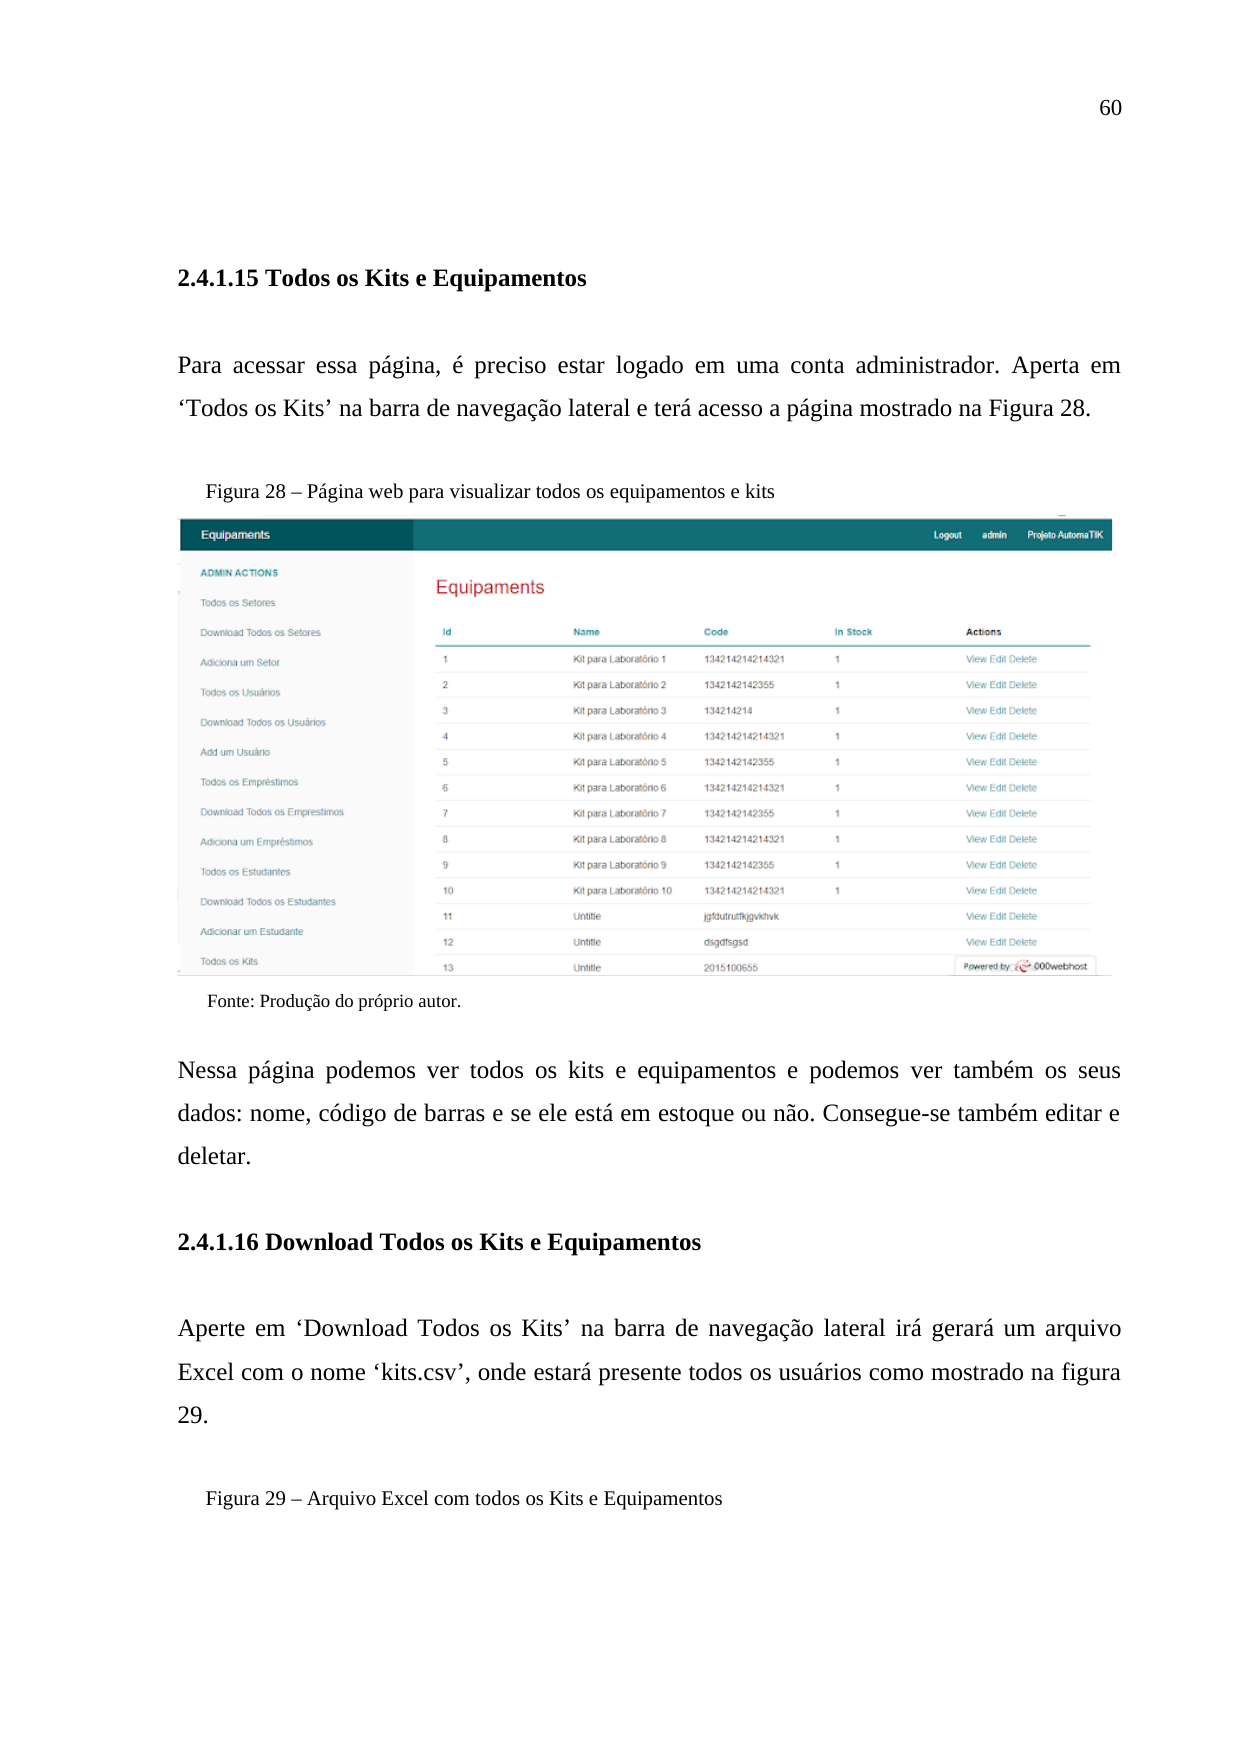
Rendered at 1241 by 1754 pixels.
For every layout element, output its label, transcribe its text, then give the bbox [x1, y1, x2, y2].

text Figura 29 – Arquivo Excel com todos os Kits e Equipamentos [205, 1486, 1122, 1510]
picture [177, 515, 1113, 976]
text Fonte: Produção do próprio autor. [207, 990, 1122, 1012]
text Aperte em ‘Download Todos os Kits’ na barra de navegação lateral irá gerará um arquivo Excel com o nome ‘kits.csv’, onde estará presente todos os usuários como mostrado na figura 29. [177, 1313, 1122, 1428]
subtitle Todos os Kits e Equipamentos [177, 263, 1122, 292]
subtitle Download Todos os Kits e Equipamentos [177, 1227, 1122, 1256]
text Para acessar essa página, é preciso estar logado em uma conta administrador. Aperta em ‘Todos os Kits’ na barra de navegação lateral e terá acesso a página mostrado na Figura 28. [177, 350, 1122, 422]
text Nessa página podemos ver todos os kits e equipamentos e podemos ver também os seus dados: nome, código de barras e se ele está em estoque ou não. Consegue-se também editar e deletar. [177, 1055, 1122, 1170]
text Figura 28 – Página web para visualizar todos os equipamentos e kits [205, 479, 1122, 503]
